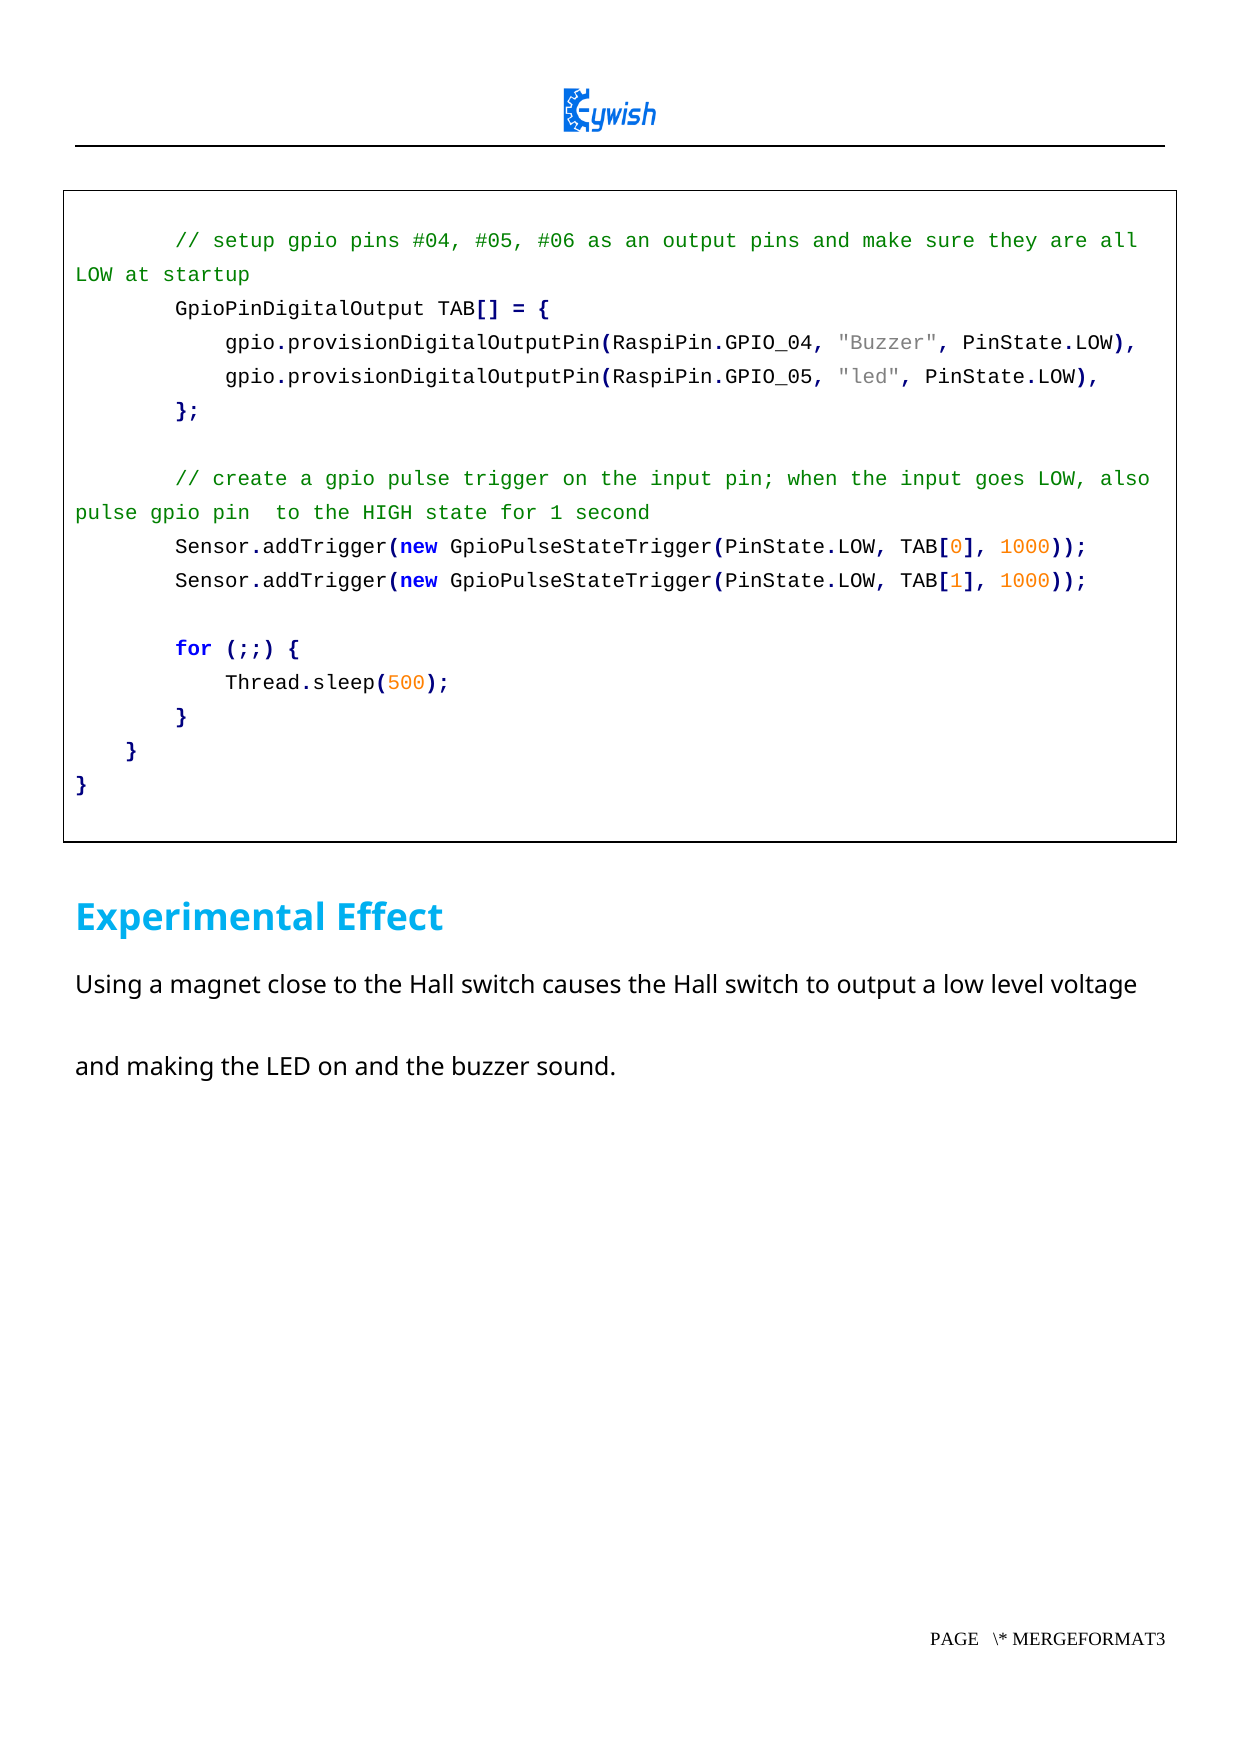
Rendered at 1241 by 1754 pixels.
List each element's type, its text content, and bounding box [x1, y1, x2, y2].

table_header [64, 191, 1176, 841]
picture [563, 88, 656, 132]
subtitle Experimental Effect [75, 882, 1165, 950]
text Using a magnet close to the Hall switch causes the Hall switch to output a low level voltage and making the LED on and the buzzer sound. [75, 950, 1165, 1099]
